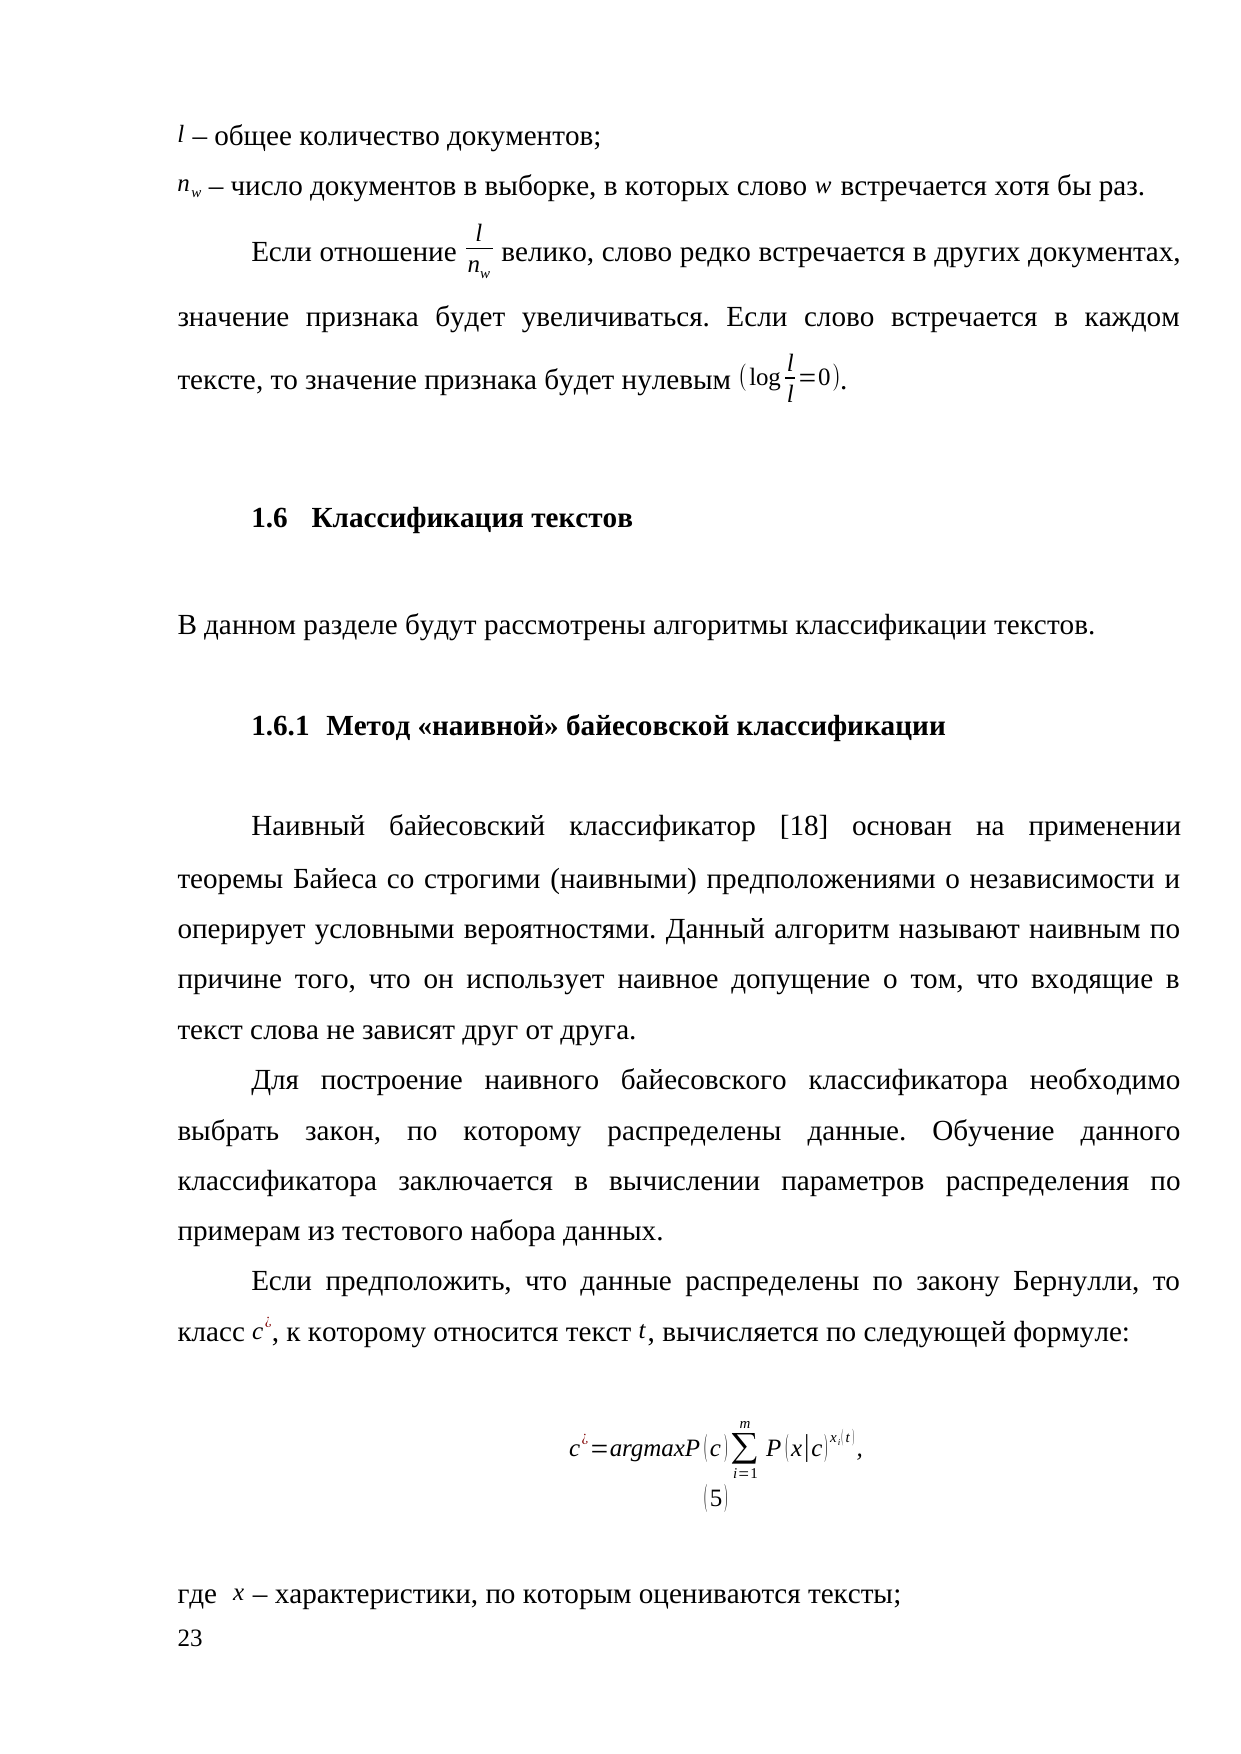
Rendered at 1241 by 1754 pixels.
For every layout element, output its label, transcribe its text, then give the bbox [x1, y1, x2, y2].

text где – характеристики, по которым оцениваются тексты; [177, 1576, 1181, 1609]
text Для построение наивного байесовского классификатора необходимо выбрать закон, по которому распределены данные. Обучение данного классификатора заключается в вычислении параметров распределения по примерам из тестового набора данных. [177, 1062, 1181, 1247]
text – число документов в выборке, в которых слово встречается хотя бы раз. [177, 168, 1181, 202]
text Если предположить, что данные распределены по закону Бернулли, то класс , к которому относится текст , вычисляется по следующей формуле: [177, 1263, 1181, 1347]
text Наивный байесовский классификатор [18] ﻿основан на применении теоремы Байеса со строгими (наивными) предположениями о независимости и оперирует условными вероятностями. Данный алгоритм называют наивным по причине того, что он использует наивное допущение о том, что входящие в текст слова не зависят друг от друга. [177, 808, 1181, 1046]
text В данном разделе будут рассмотрены алгоритмы классификации текстов. [177, 607, 1181, 641]
subtitle Метод «наивной» байесовской классификации [251, 708, 1181, 741]
text Если отношение велико, слово редко встречается в других документах, значение признака будет увеличиваться. Если слово встречается в каждом тексте, то значение признака будет нулевым . [177, 219, 1181, 408]
text – общее количество документов; [177, 118, 1181, 152]
subtitle Классификация текстов [251, 500, 1181, 534]
